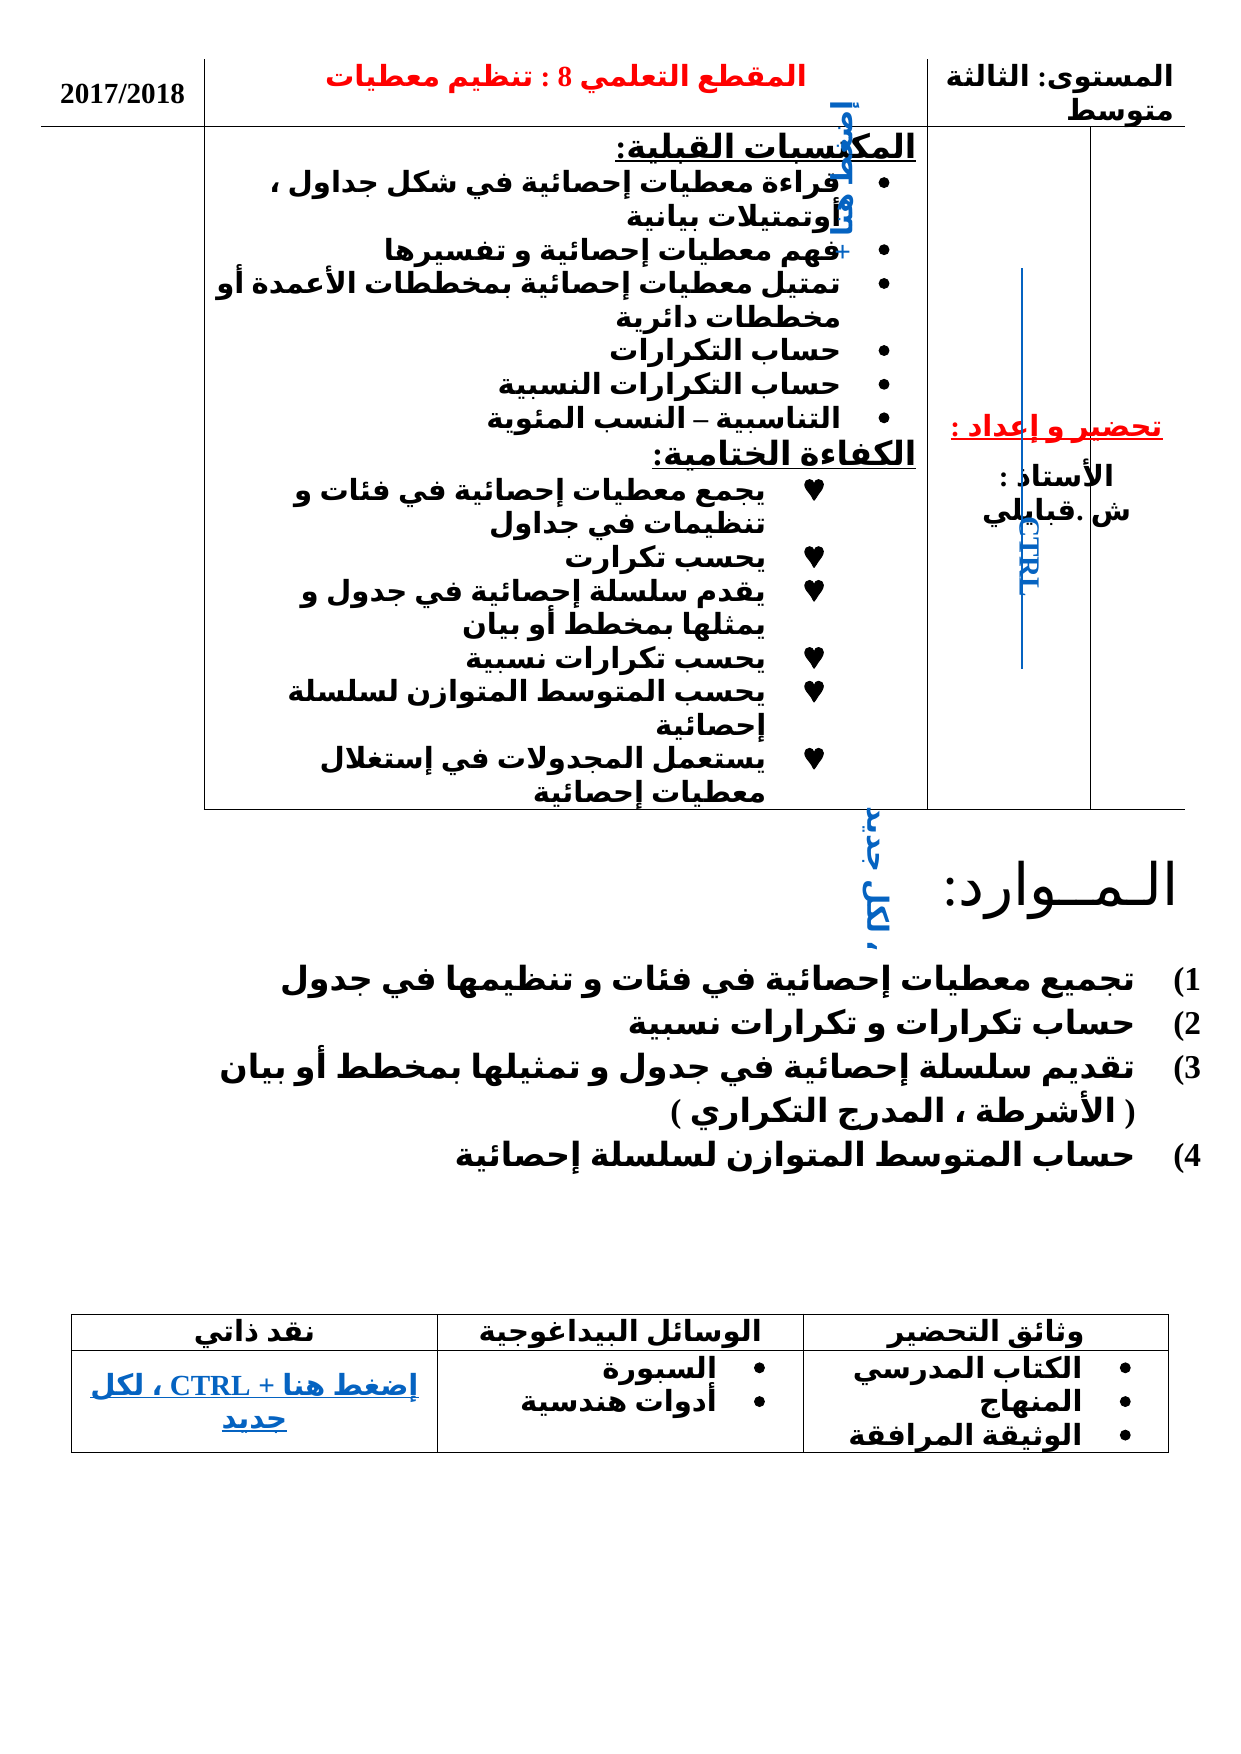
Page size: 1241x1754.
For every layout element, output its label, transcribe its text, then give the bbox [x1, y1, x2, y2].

table_header 2017/2018 [41, 59, 204, 126]
list تجميع معطيات إحصائية في فئات و تنظيمها في جدول [29, 959, 1173, 997]
table_cell الكتاب المدرسي المنهاج الوثيقة المرافقة [804, 1351, 1168, 1452]
table_header نقد ذاتي [72, 1315, 437, 1350]
table_header المستوى: الثالثة متوسط [928, 59, 1185, 126]
table_cell المكتسبات القبلية: قراءة معطيات إحصائية في شكل جداول ، أوتمتيلات بيانية فهم معطيات إحصائية و تفسيرها تمتيل معطيات إحصائية بمخططات الأعمدة أو مخططات دائرية حساب التكرارات حساب التكرارات النسبية التناسبية – النسب المئوية الكفاءة الختامية: يجمع معطيات إحصائية في فئات و تنظيمات في جداول يحسب تكرارت يقدم سلسلة إحصائية في جدول و يمثلها بمخطط أو بيان يحسب تكرارات نسبية يحسب المتوسط المتوازن لسلسلة إحصائية يستعمل المجدولات في إستغلال معطيات إحصائية [205, 127, 927, 809]
table_cell إضغط هنا + CTRL ، لكل جديد [928, 127, 1090, 809]
list تقديم سلسلة إحصائية في جدول و تمثيلها بمخطط أو بيان ( الأشرطة ، المدرج التكراري ) [29, 1047, 1173, 1129]
table_cell السبورة أدوات هندسية [438, 1351, 803, 1452]
table_header المقطع التعلمي 8 : تنظيم معطيات [205, 59, 927, 126]
table_header الوسائل البيداغوجية [438, 1315, 803, 1350]
list حساب المتوسط المتوازن لسلسلة إحصائية [29, 1135, 1173, 1173]
table_cell تحضير و إعداد : الأستاذ : ش .قبايلي [1091, 127, 1185, 809]
table_cell إضغط هنا + CTRL ، لكل جديد [72, 1351, 437, 1452]
list حساب تكرارات و تكرارات نسبية [29, 1003, 1173, 1041]
table_header وثائق التحضير [804, 1315, 1168, 1350]
